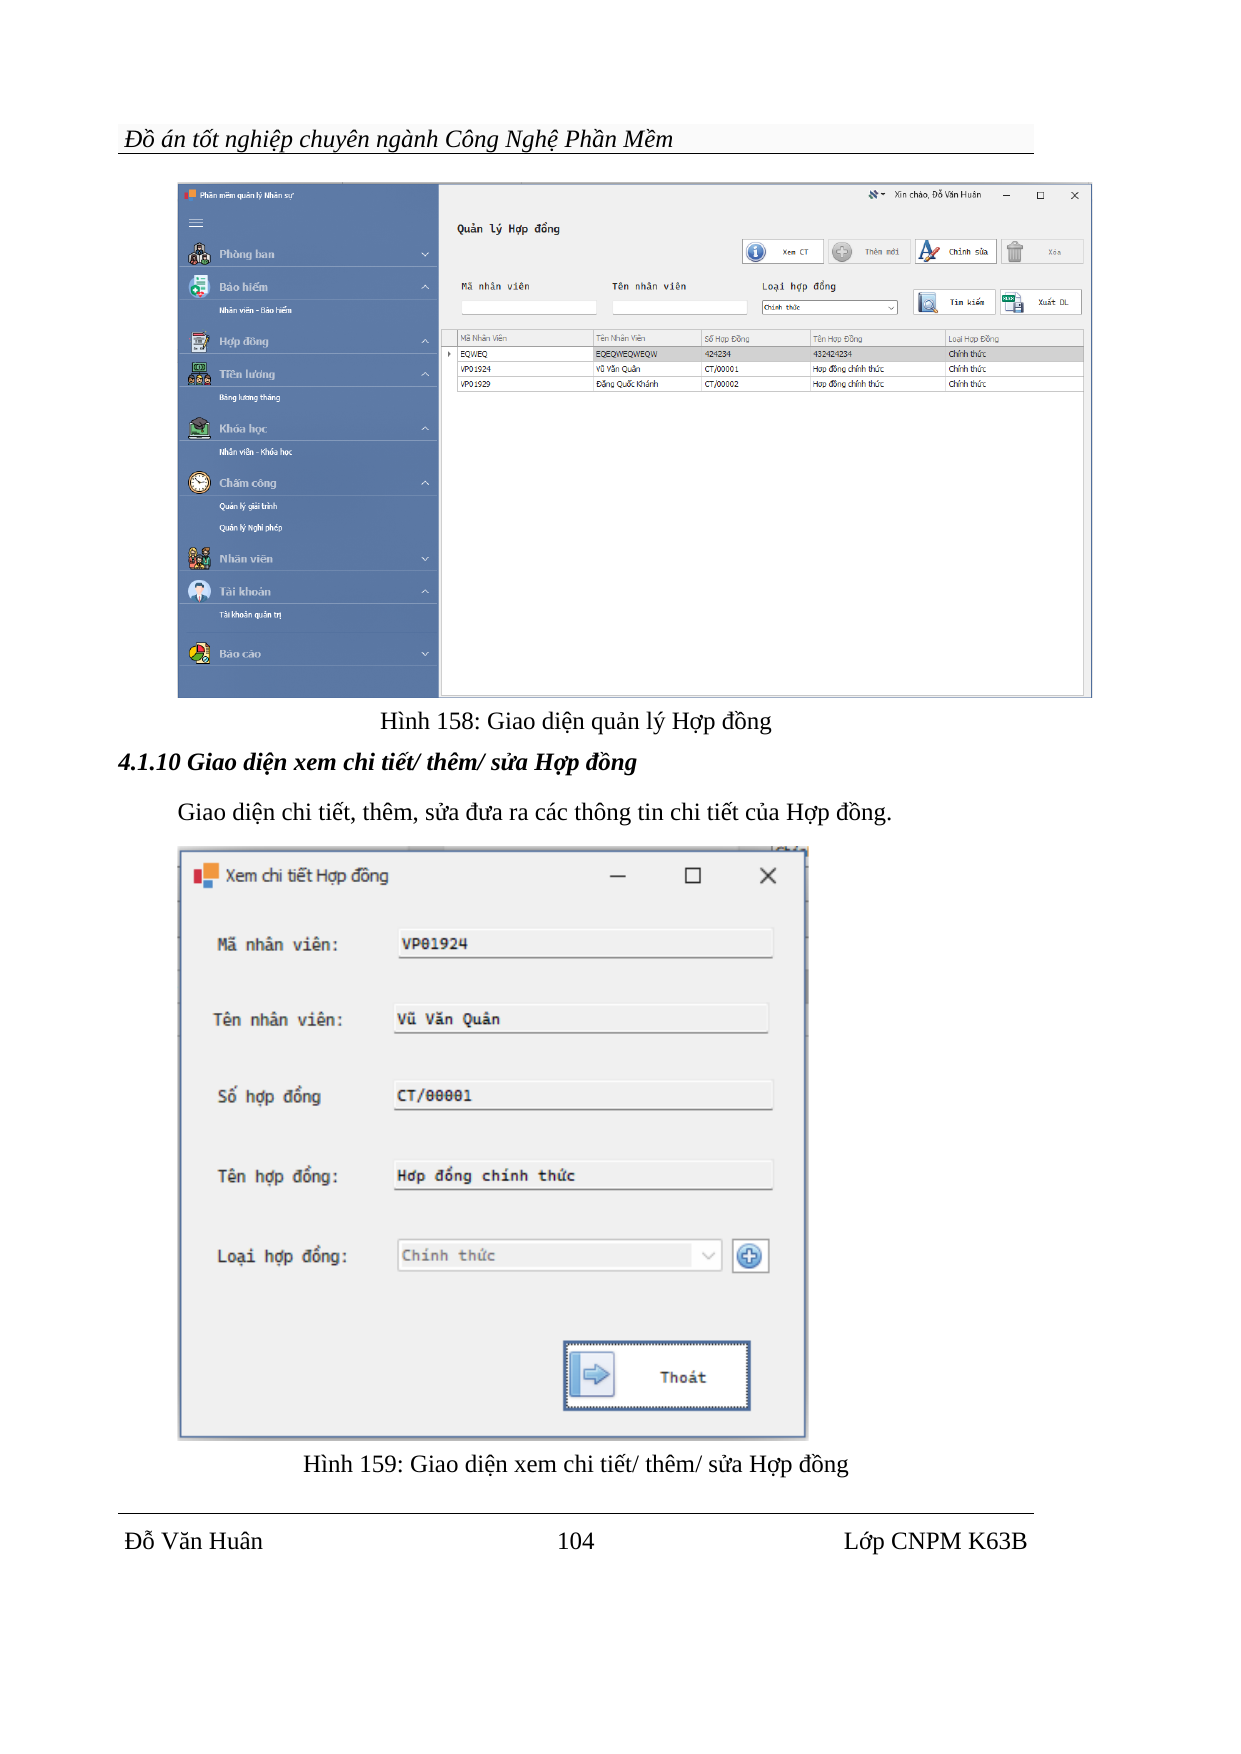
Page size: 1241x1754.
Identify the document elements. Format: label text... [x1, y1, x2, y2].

text Hình 158: Giao diện quản lý Hợp đồng [118, 706, 1033, 734]
picture [177, 846, 809, 1441]
subtitle Giao diện xem chi tiết/ thêm/ sửa Hợp đồng [118, 747, 1033, 776]
text Hình 159: Giao diện xem chi tiết/ thêm/ sửa Hợp đồng [118, 1449, 1033, 1478]
picture [177, 182, 1093, 698]
text Giao diện chi tiết, thêm, sửa đưa ra các thông tin chi tiết của Hợp đồng. [118, 797, 1033, 826]
